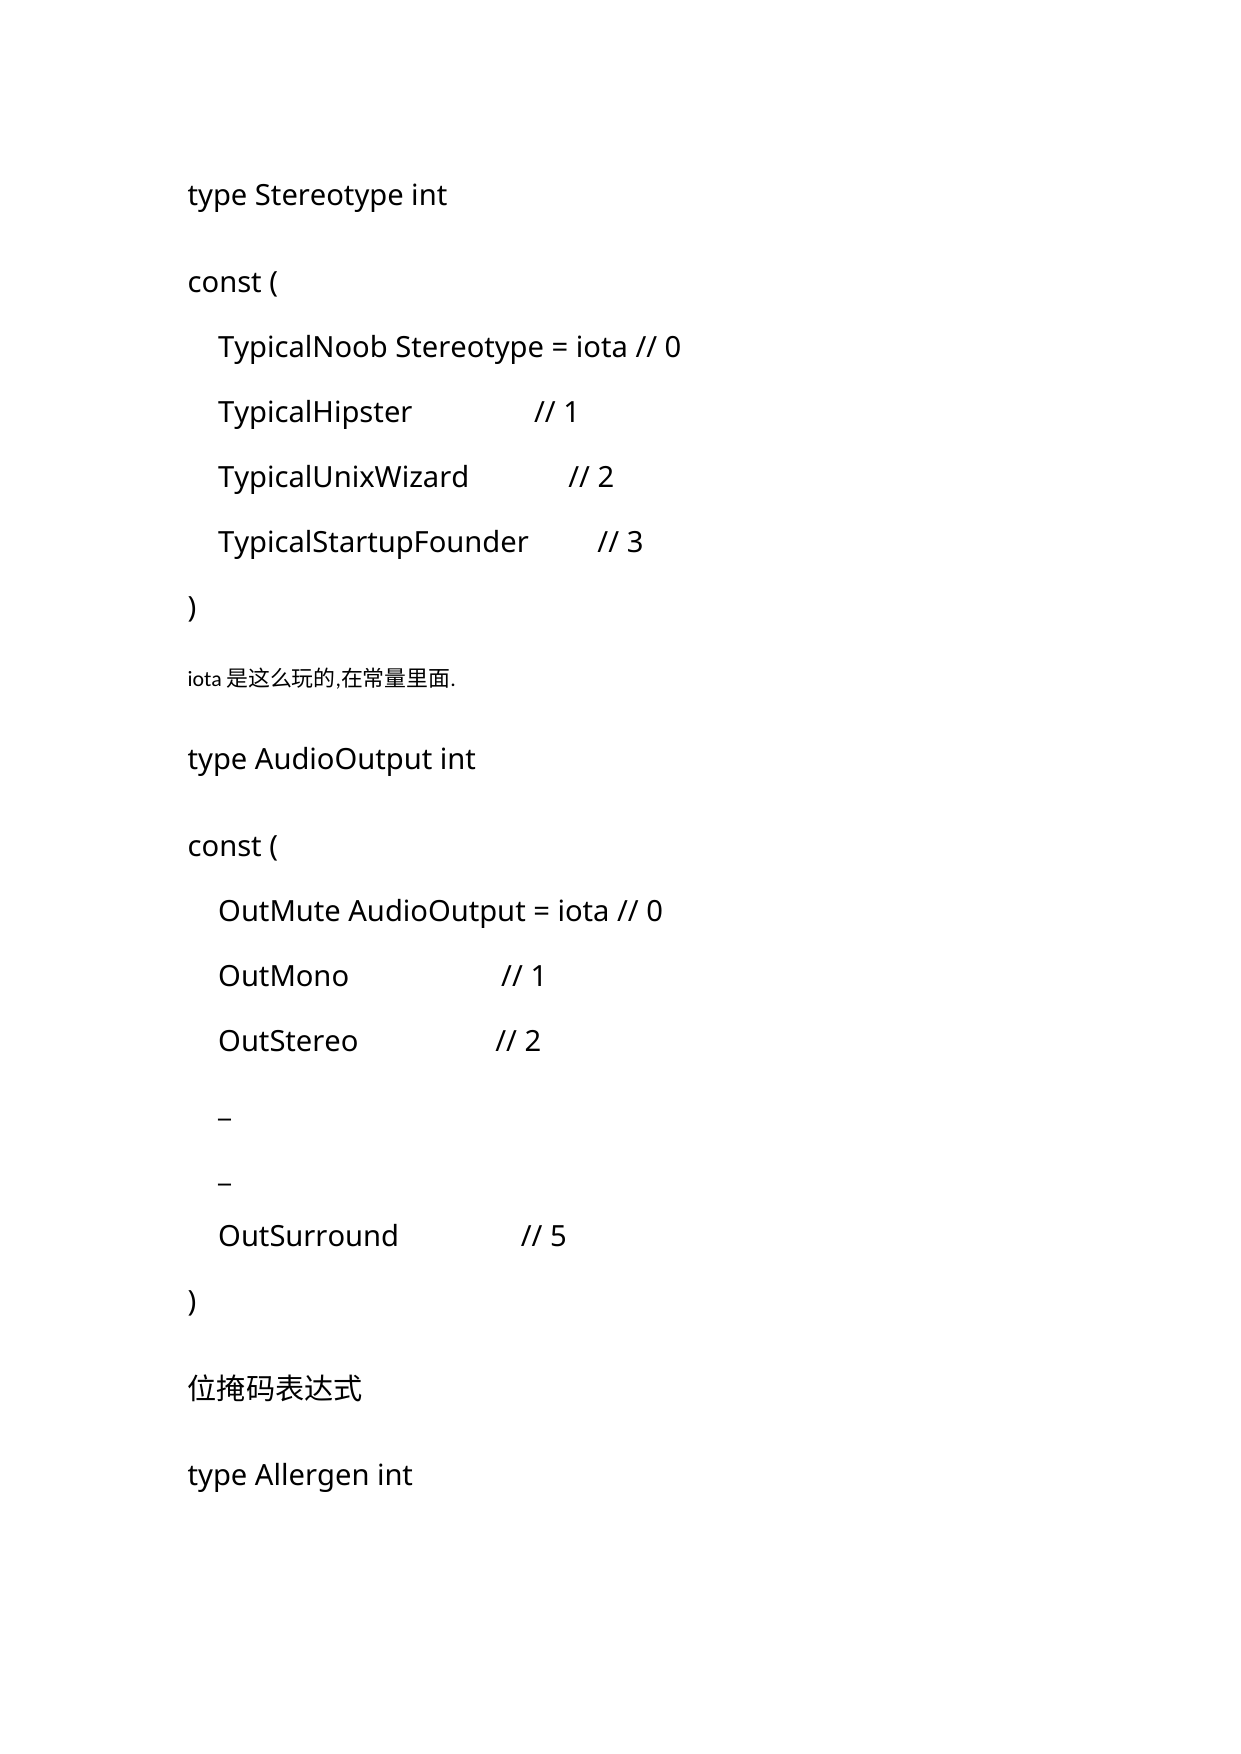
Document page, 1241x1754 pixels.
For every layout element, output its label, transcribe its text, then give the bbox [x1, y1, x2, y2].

text type Allergen int [187, 1441, 1053, 1506]
text type Stereotype int [187, 162, 1053, 227]
text const ( TypicalNoob Stereotype = iota // 0 TypicalHipster // 1 TypicalUnixWizard // 2 TypicalStartupFounder // 3 ) [187, 249, 1053, 639]
text iota是这么玩的,在常量里面. [187, 661, 1053, 693]
text type AudioOutput int [187, 726, 1053, 791]
text const ( OutMute AudioOutput = iota // 0 OutMono // 1 OutStereo // 2 _ _ OutSurround // 5 ) [187, 813, 1053, 1333]
text 位掩码表达式 [187, 1354, 1053, 1419]
